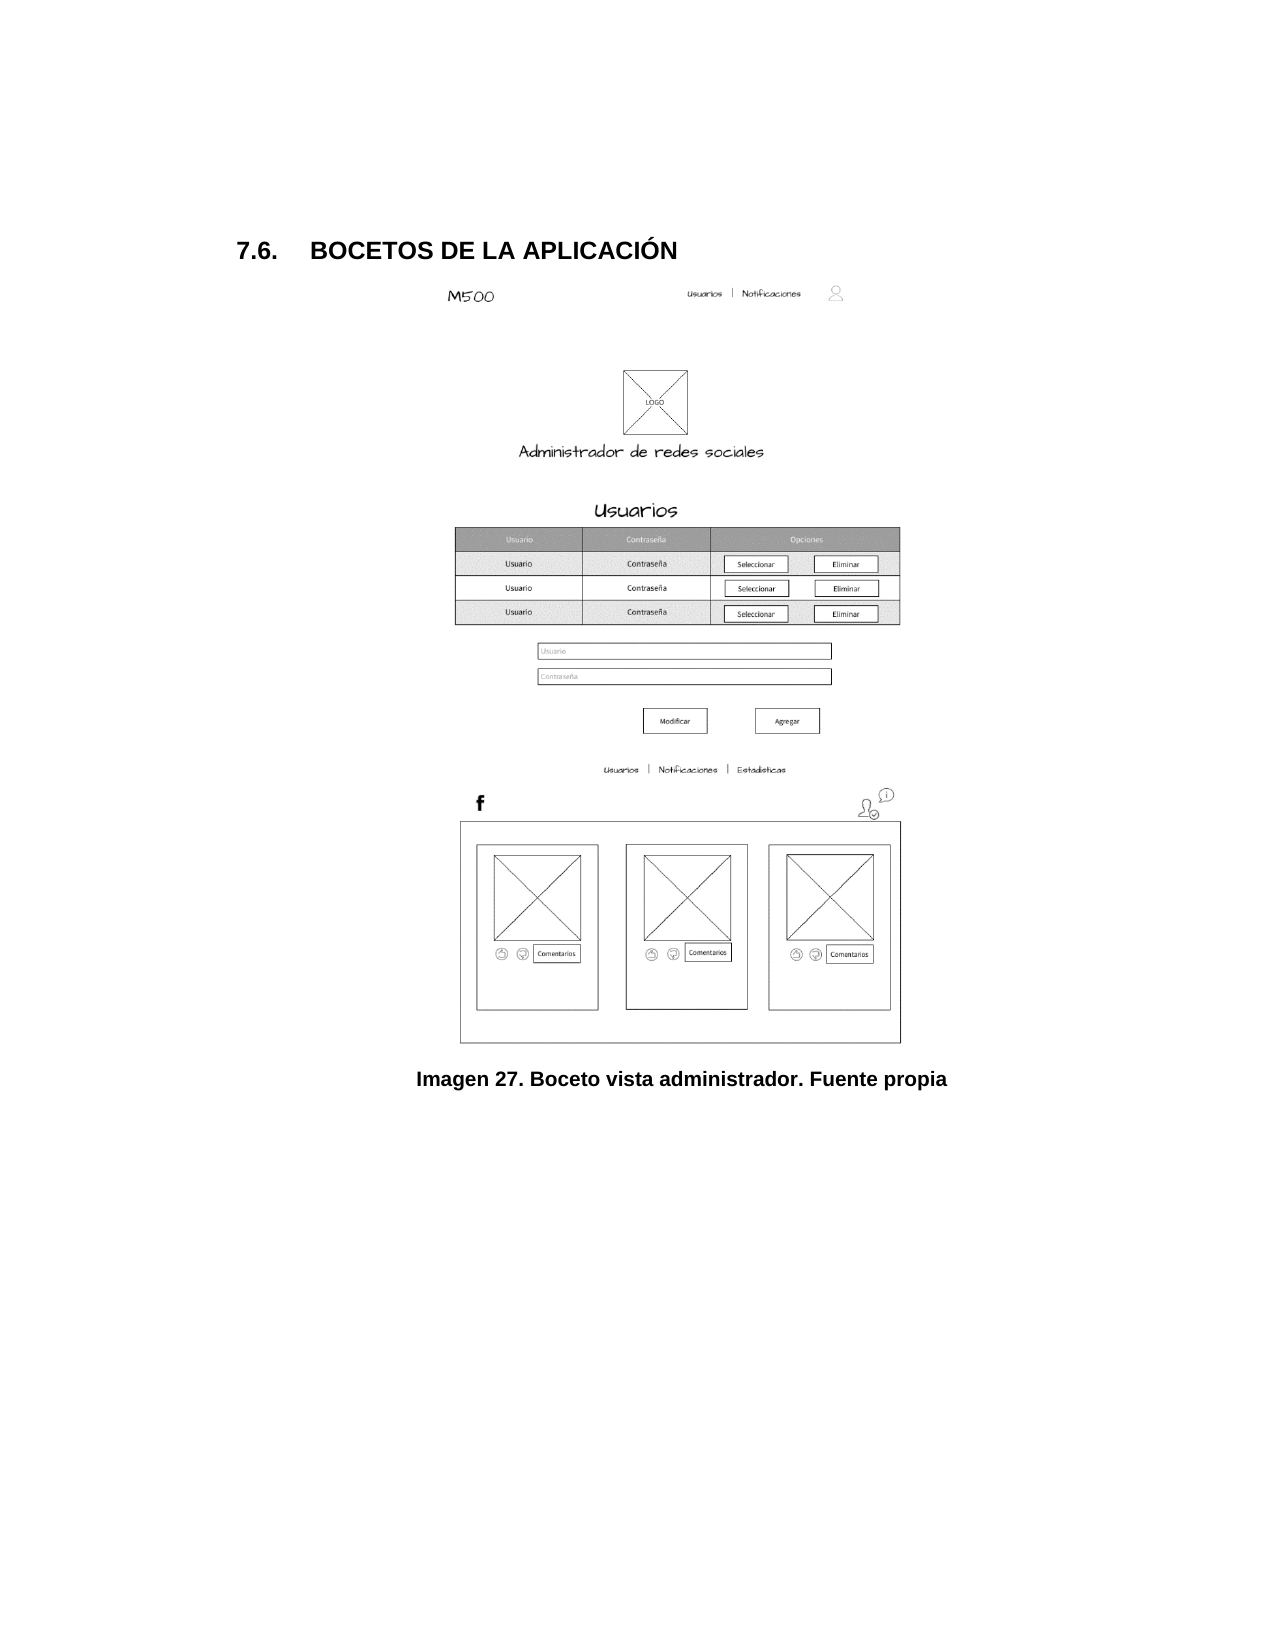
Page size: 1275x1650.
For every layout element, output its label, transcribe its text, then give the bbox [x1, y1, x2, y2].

text Imagen 27. Boceto vista administrador. Fuente propia [236, 1066, 1127, 1090]
subtitle 7.6. BOCETOS DE LA APLICACIÓN [236, 236, 1127, 265]
picture [422, 279, 942, 1052]
